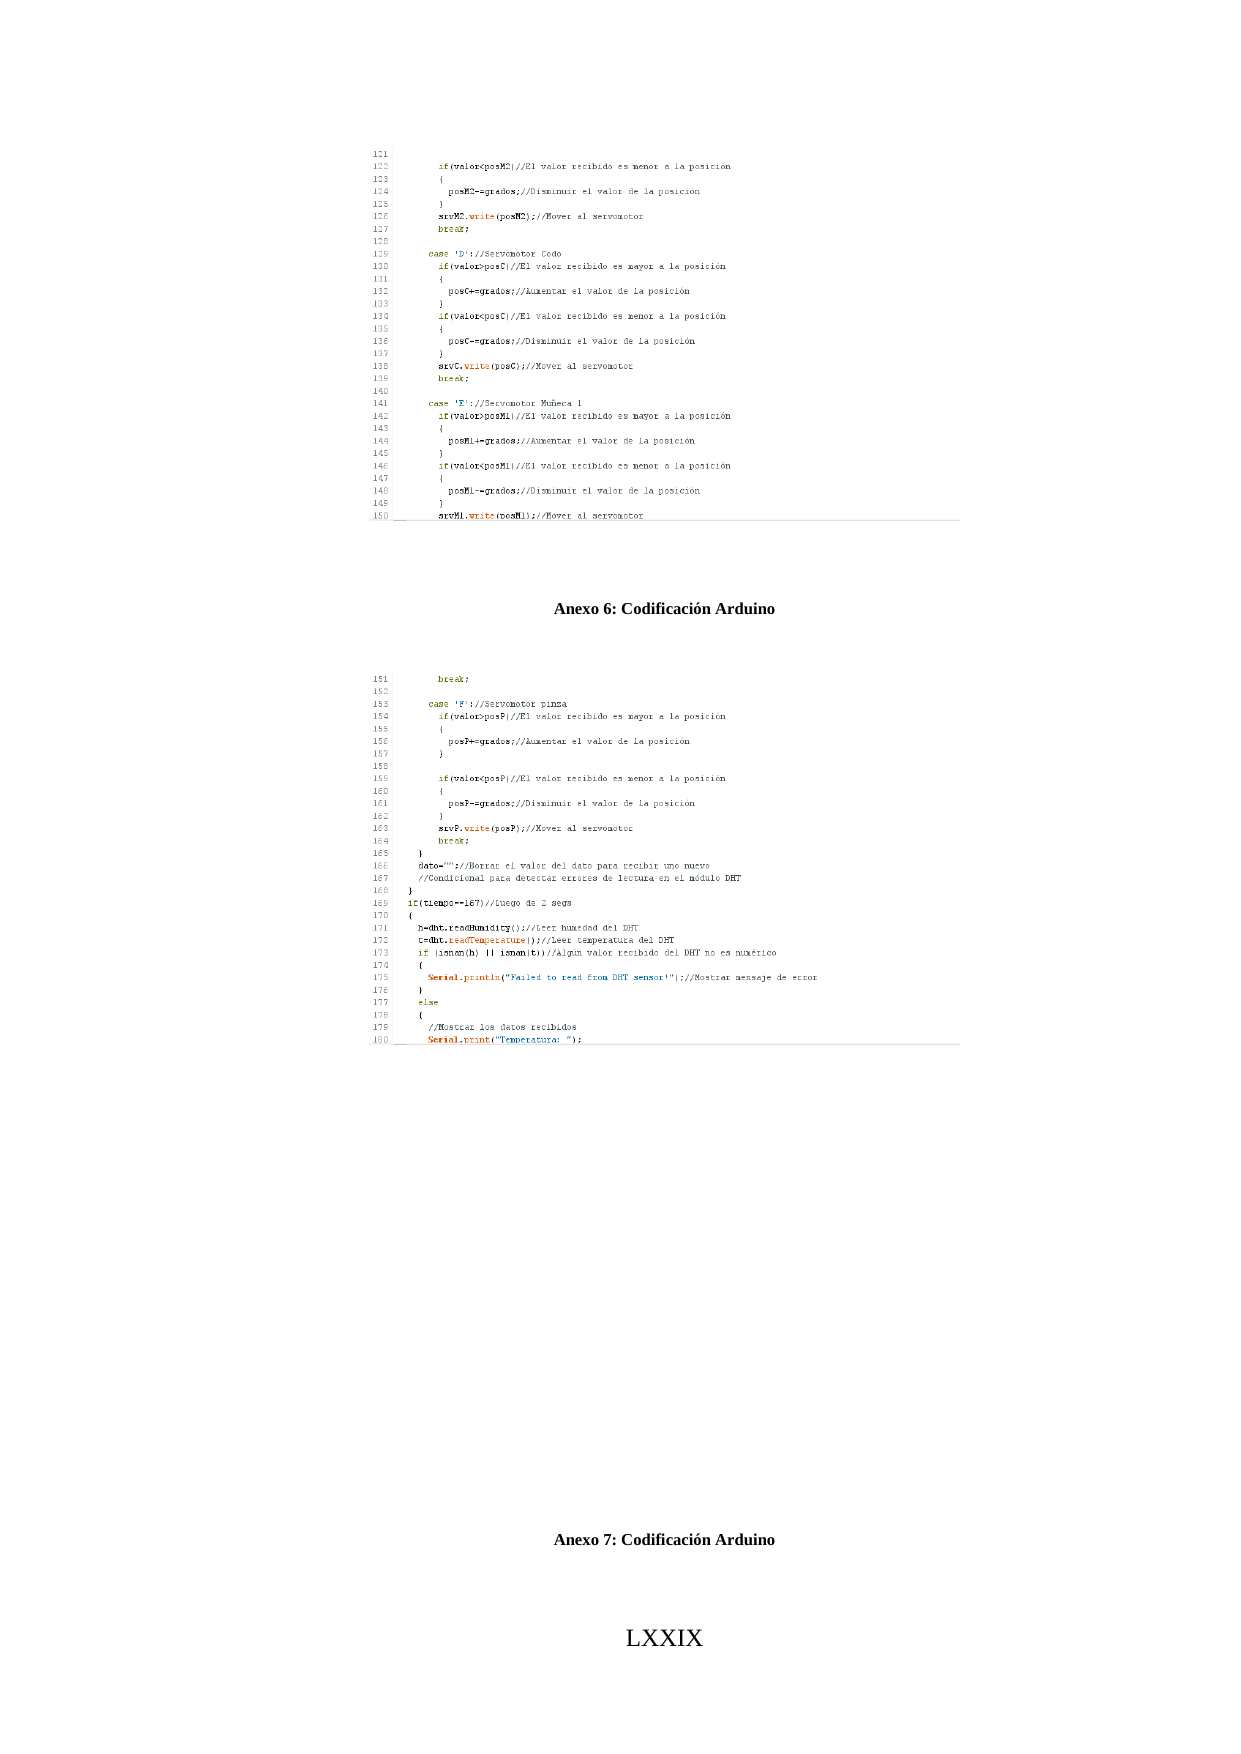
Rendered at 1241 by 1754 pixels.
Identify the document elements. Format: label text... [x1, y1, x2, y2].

picture [368, 147, 960, 521]
text Anexo 7: Codificación Arduino [236, 1529, 1092, 1548]
picture [368, 672, 960, 1045]
text Anexo 6: Codificación Arduino [236, 599, 1092, 618]
